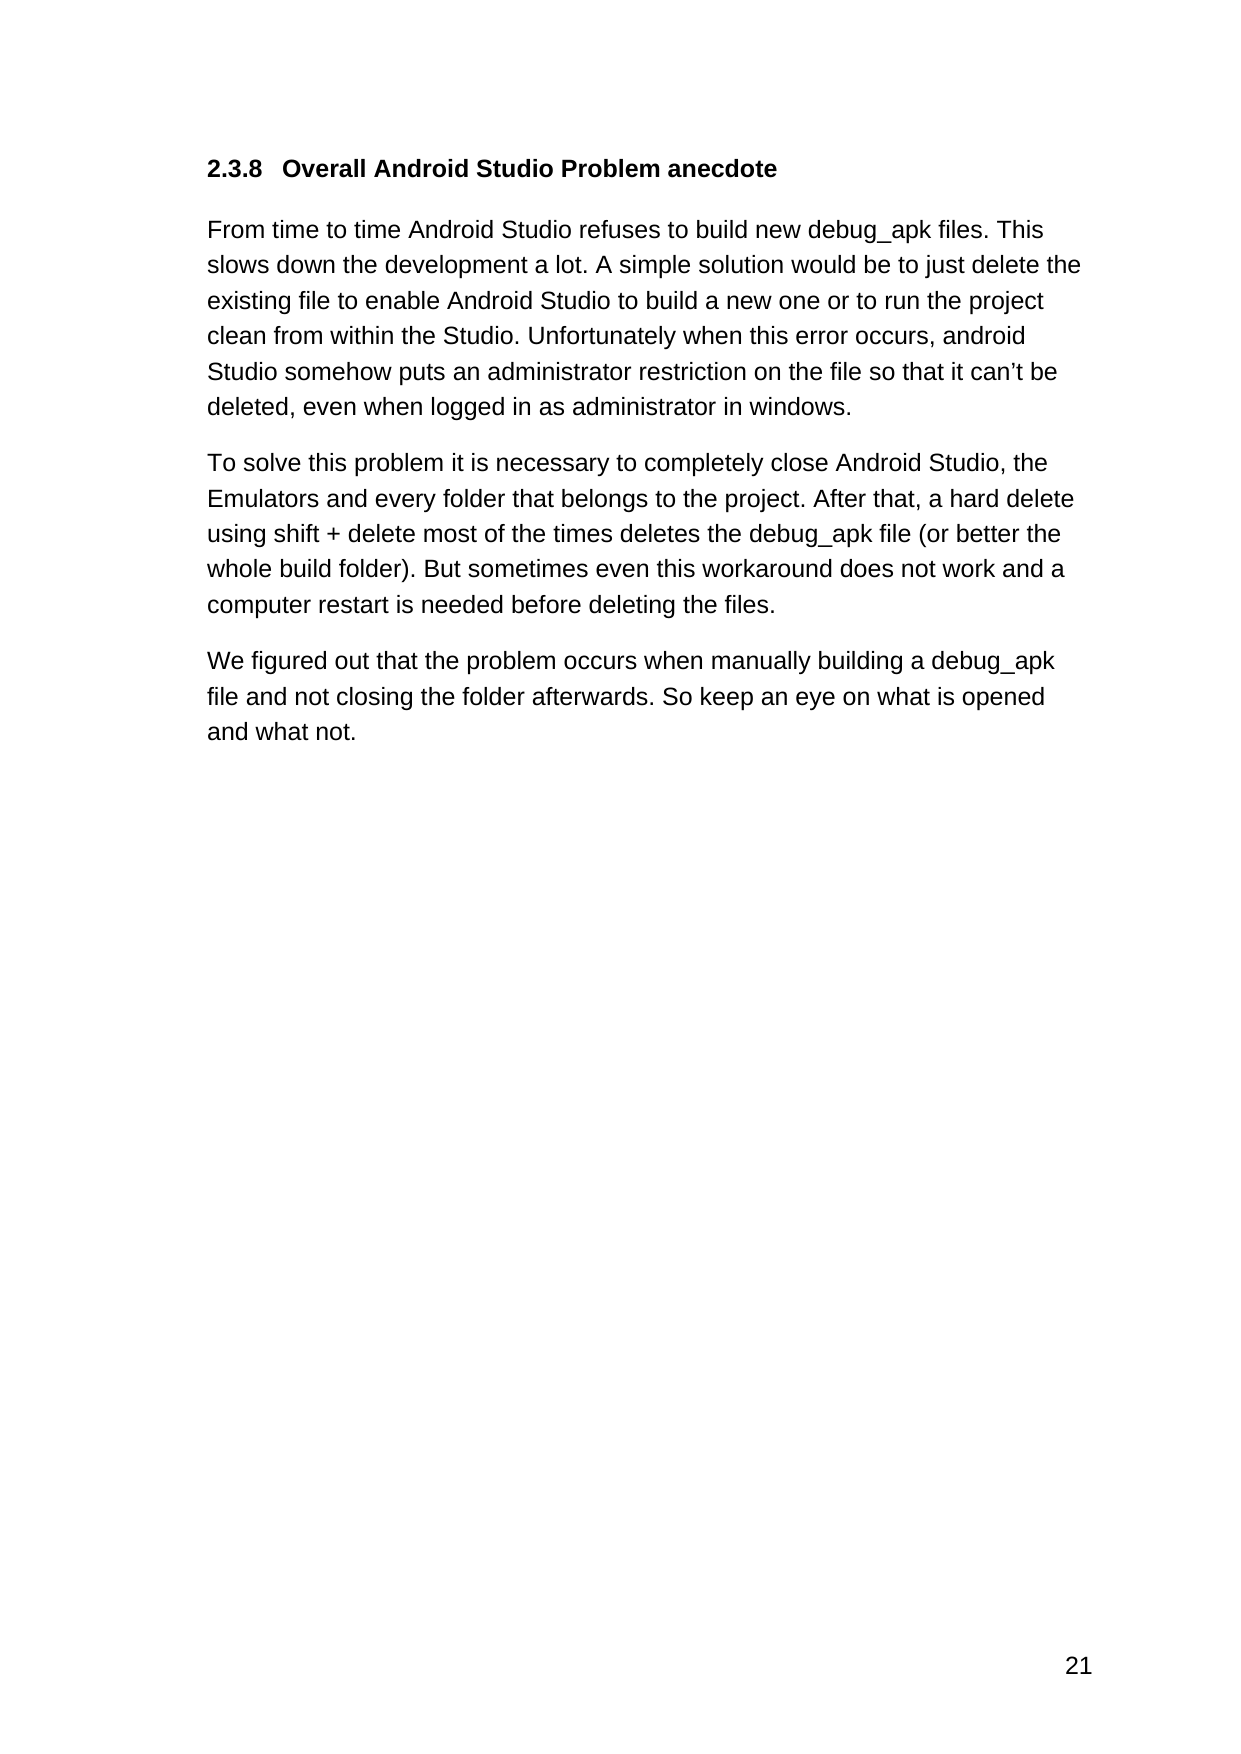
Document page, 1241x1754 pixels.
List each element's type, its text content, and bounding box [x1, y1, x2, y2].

text From time to time Android Studio refuses to build new debug_apk files. This slows down the development a lot. A simple solution would be to just delete the existing file to enable Android Studio to build a new one or to run the project clean from within the Studio. Unfortunately when this error occurs, android Studio somehow puts an administrator restriction on the file so that it can’t be deleted, even when logged in as administrator in windows. [207, 208, 1092, 421]
subtitle Overall Android Studio Problem anecdote [207, 148, 1092, 183]
text To solve this problem it is necessary to completely close Android Studio, the Emulators and every folder that belongs to the project. After that, a hard delete using shift + delete most of the times deletes the debug_apk file (or better the whole build folder). But sometimes even this workaround does not work and a computer restart is needed before deleting the files. [207, 441, 1092, 618]
text We figured out that the problem occurs when manually building a debug_apk file and not closing the folder afterwards. So keep an eye on what is opened and what not. [207, 639, 1092, 746]
